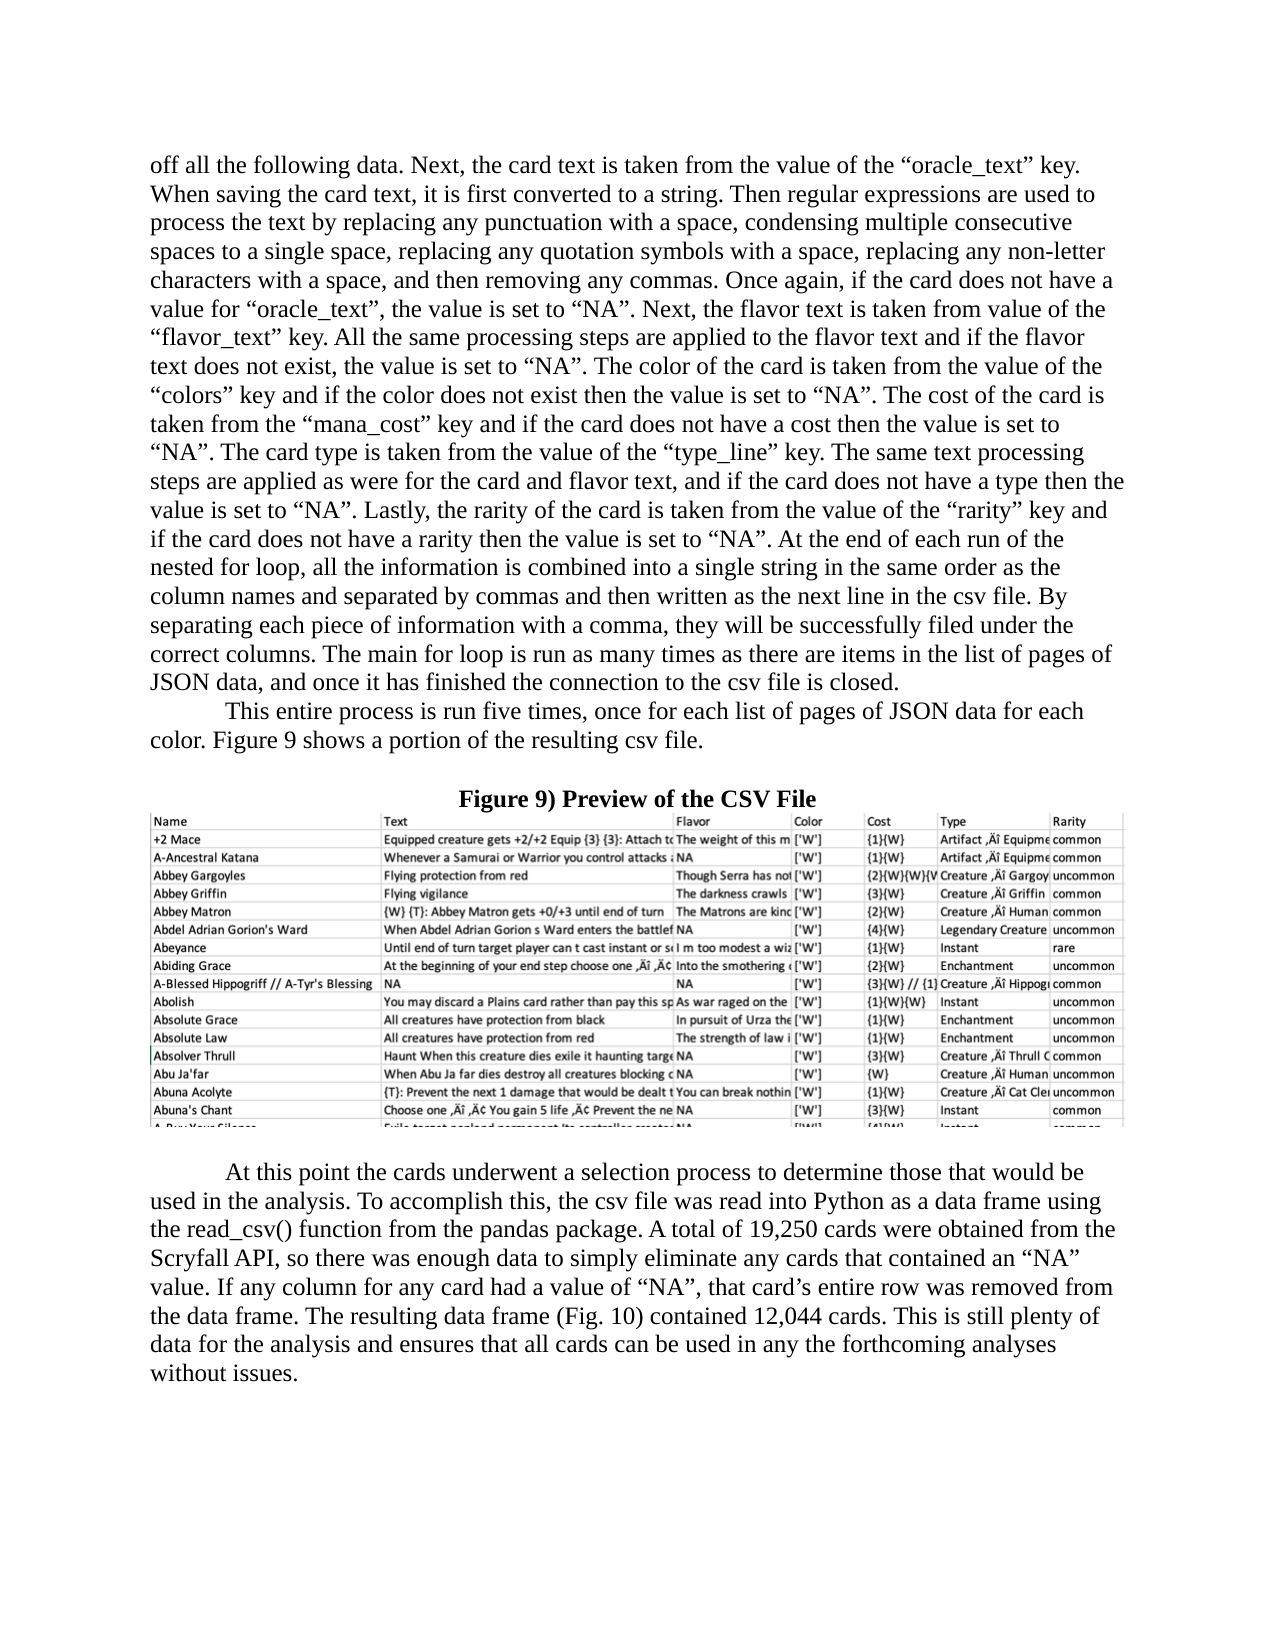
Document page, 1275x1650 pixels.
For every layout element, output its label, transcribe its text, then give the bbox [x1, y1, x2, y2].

text At this point the cards underwent a selection process to determine those that would be used in the analysis. To accomplish this, the csv file was read into Python as a data frame using the read_csv() function from the pandas package. A total of 19,250 cards were obtained from the Scryfall API, so there was enough data to simply eliminate any cards that contained an “NA” value. If any column for any card had a value of “NA”, that card’s entire row was removed from the data frame. The resulting data frame (Fig. 10) contained 12,044 cards. This is still plenty of data for the analysis and ensures that all cards can be used in any the forthcoming analyses without issues. [150, 1157, 1125, 1387]
text This entire process is run five times, once for each list of pages of JSON data for each color. Figure 9 shows a portion of the resulting csv file. [150, 696, 1125, 754]
picture [150, 813, 1125, 1127]
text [150, 150, 1125, 696]
text Figure 9) Preview of the CSV File [150, 784, 1125, 813]
